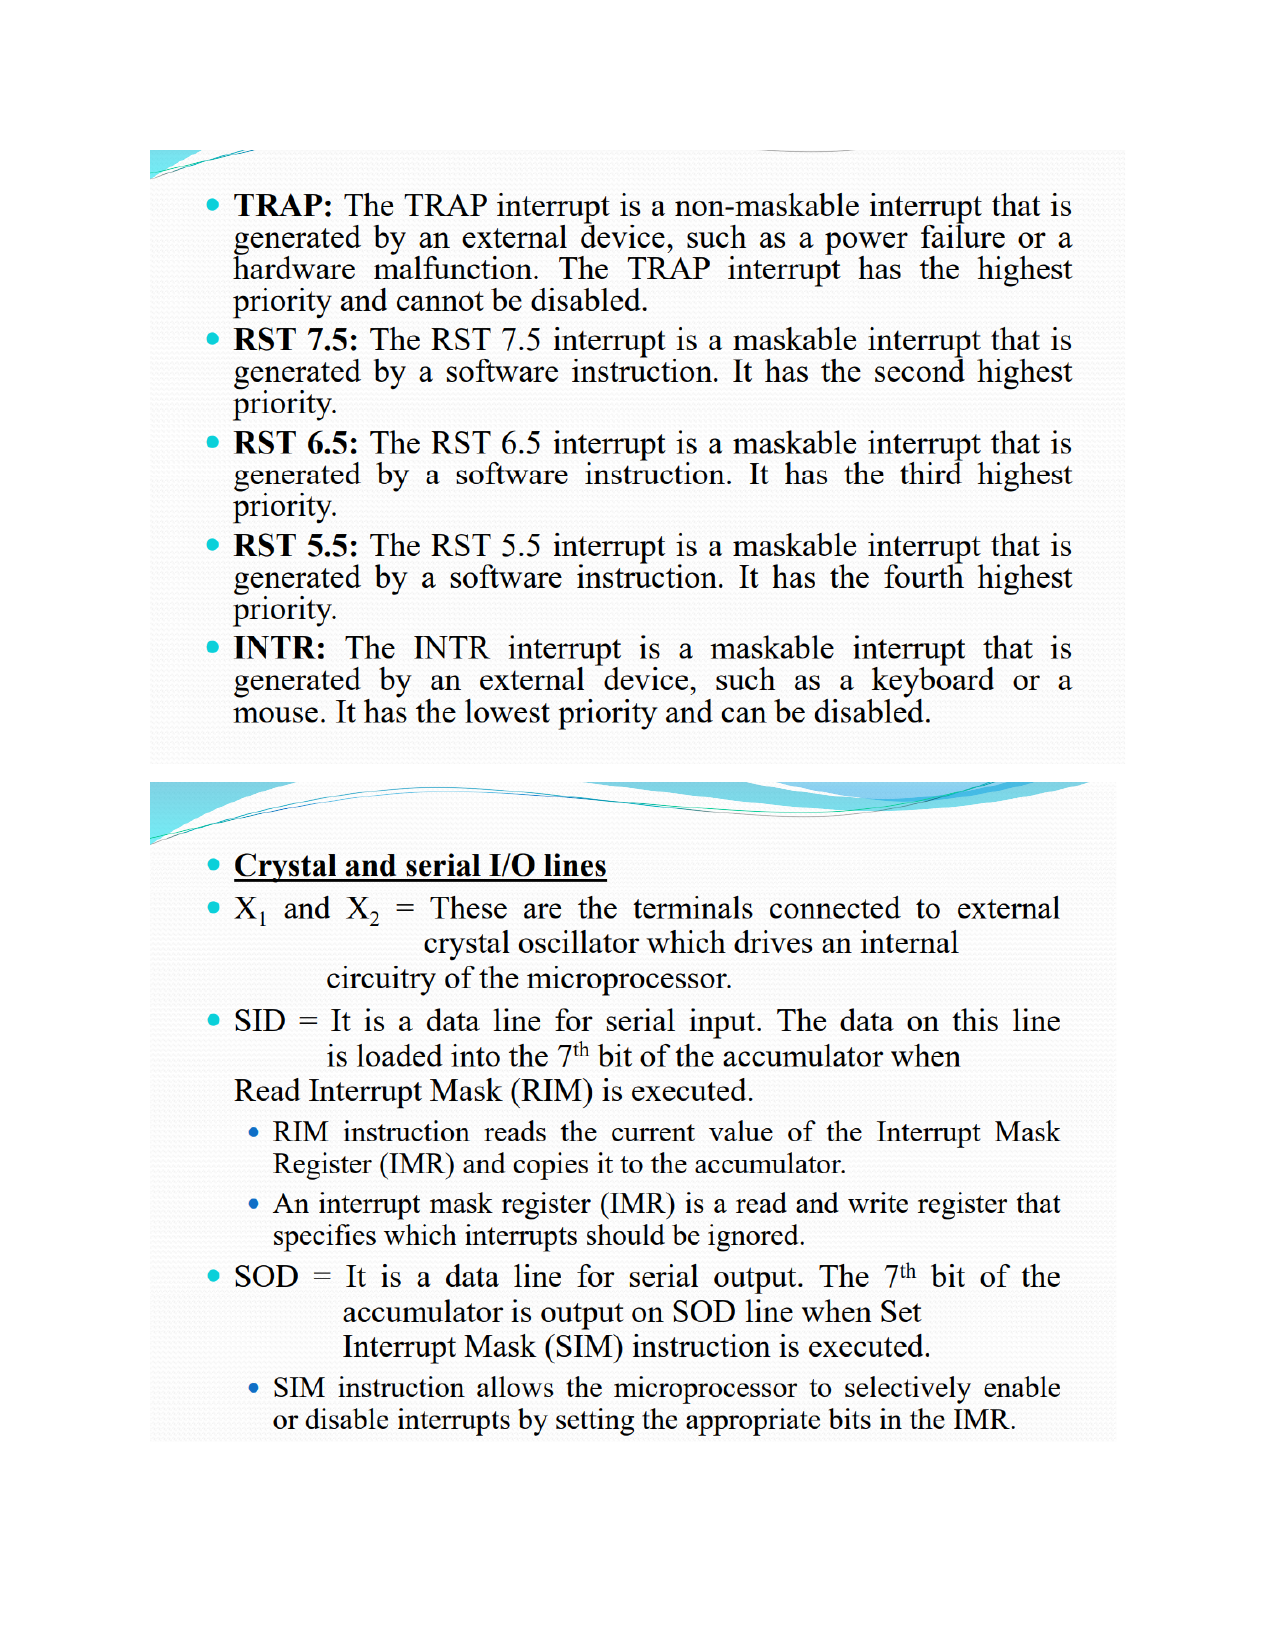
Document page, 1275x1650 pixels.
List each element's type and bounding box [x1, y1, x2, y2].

picture [150, 782, 1117, 1442]
picture [150, 150, 1125, 764]
